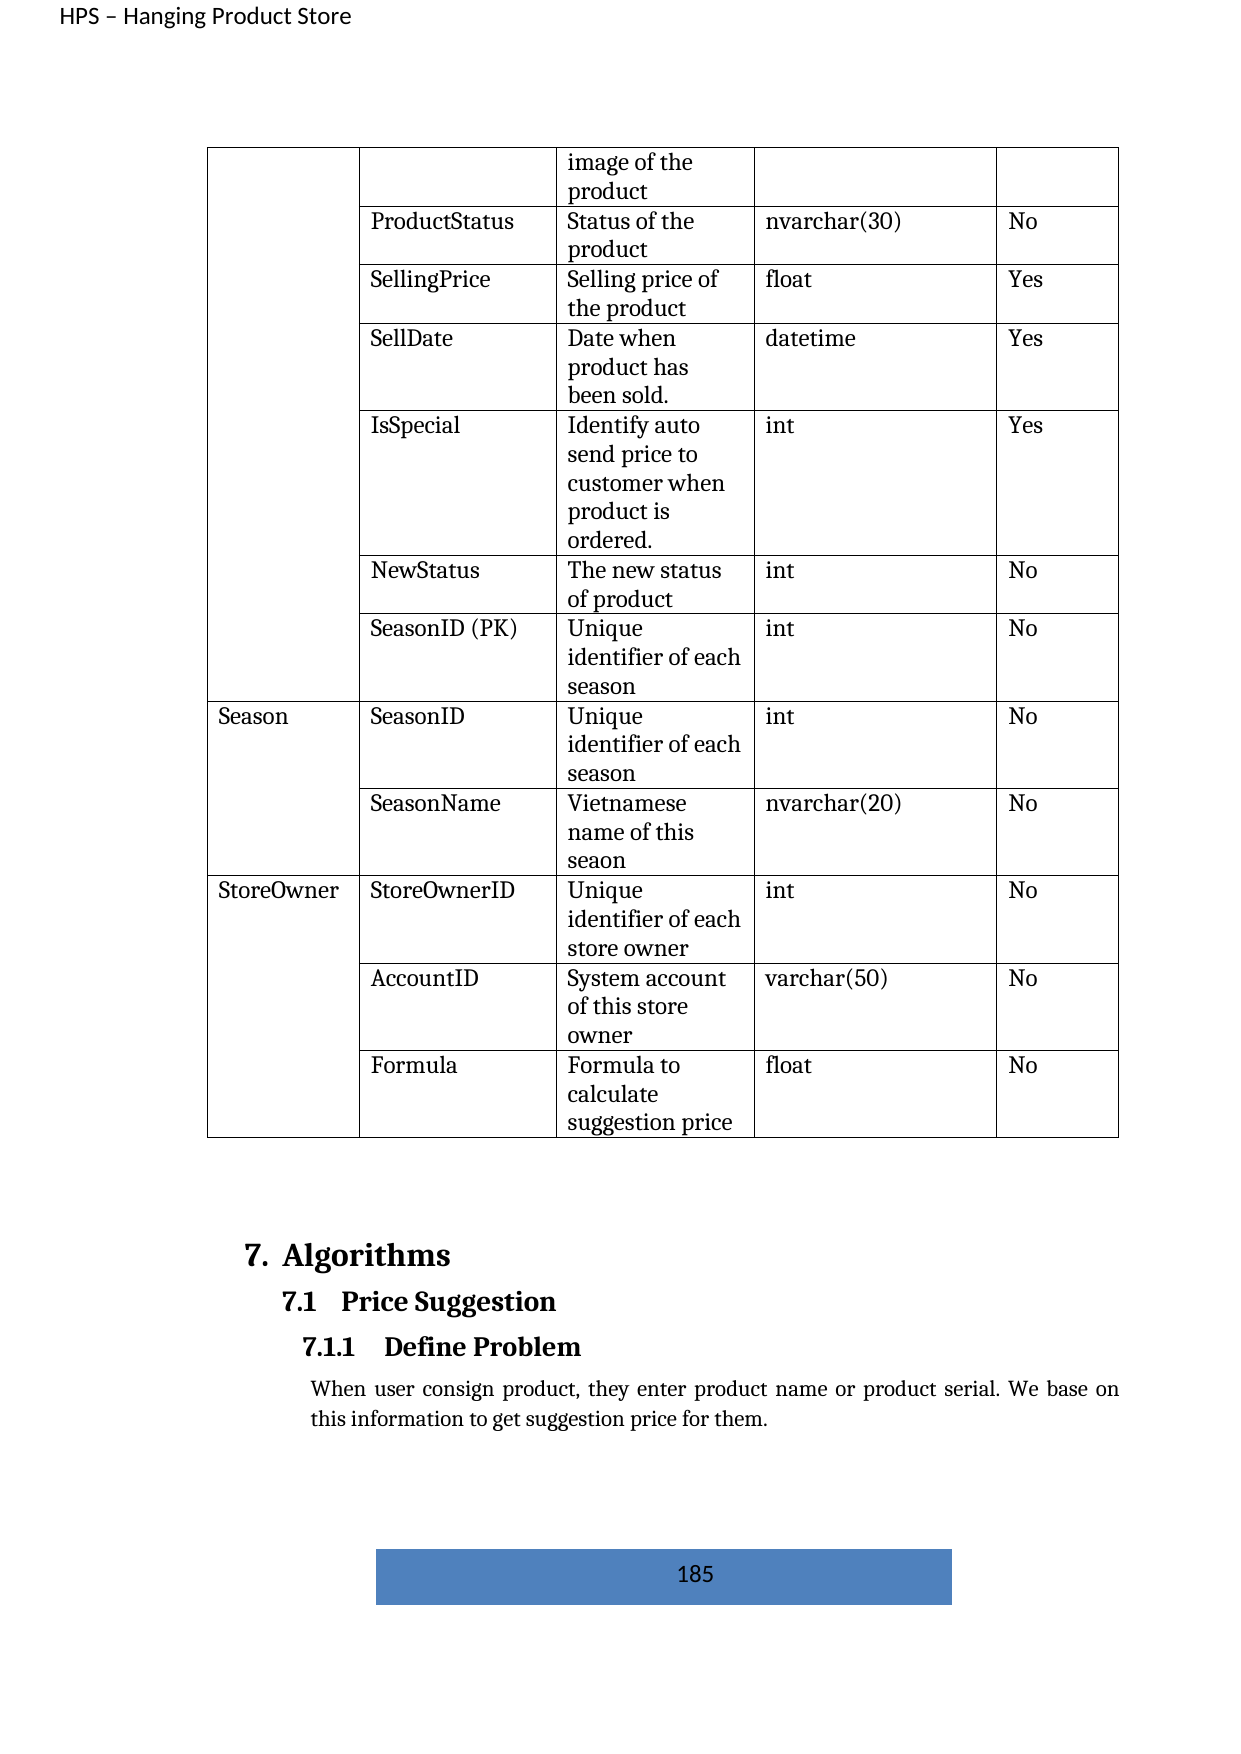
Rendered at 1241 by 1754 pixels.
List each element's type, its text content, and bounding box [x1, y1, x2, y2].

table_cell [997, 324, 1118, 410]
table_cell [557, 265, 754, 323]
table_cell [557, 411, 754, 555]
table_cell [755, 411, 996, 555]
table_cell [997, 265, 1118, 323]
subtitle Algorithms [244, 1236, 1122, 1274]
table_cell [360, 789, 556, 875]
text When user consign product, they enter product name or product serial. We base on this information to get suggestion price for them. [310, 1376, 1122, 1432]
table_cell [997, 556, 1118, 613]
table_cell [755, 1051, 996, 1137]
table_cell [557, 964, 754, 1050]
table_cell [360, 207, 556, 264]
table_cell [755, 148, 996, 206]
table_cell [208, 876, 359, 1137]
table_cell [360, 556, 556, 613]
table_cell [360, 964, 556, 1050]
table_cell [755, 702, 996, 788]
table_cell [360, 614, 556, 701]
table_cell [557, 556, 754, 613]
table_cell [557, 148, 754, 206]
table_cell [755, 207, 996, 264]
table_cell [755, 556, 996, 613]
subtitle Price Suggestion [282, 1285, 1122, 1318]
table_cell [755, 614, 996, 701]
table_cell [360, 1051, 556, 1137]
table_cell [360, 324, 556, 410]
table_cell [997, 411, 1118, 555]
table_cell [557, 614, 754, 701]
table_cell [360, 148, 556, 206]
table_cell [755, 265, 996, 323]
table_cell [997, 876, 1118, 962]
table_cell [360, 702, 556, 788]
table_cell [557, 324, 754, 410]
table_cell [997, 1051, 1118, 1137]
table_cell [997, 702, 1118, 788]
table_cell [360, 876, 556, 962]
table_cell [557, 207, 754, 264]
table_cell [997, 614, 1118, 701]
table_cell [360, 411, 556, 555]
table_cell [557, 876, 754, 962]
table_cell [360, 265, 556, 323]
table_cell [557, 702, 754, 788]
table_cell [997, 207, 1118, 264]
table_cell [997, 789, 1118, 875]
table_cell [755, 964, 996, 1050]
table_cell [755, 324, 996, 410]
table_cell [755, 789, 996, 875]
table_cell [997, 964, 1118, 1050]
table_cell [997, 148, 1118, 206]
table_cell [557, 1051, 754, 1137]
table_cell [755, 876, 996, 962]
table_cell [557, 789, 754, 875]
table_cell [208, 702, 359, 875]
subtitle Define Problem [303, 1331, 1122, 1363]
